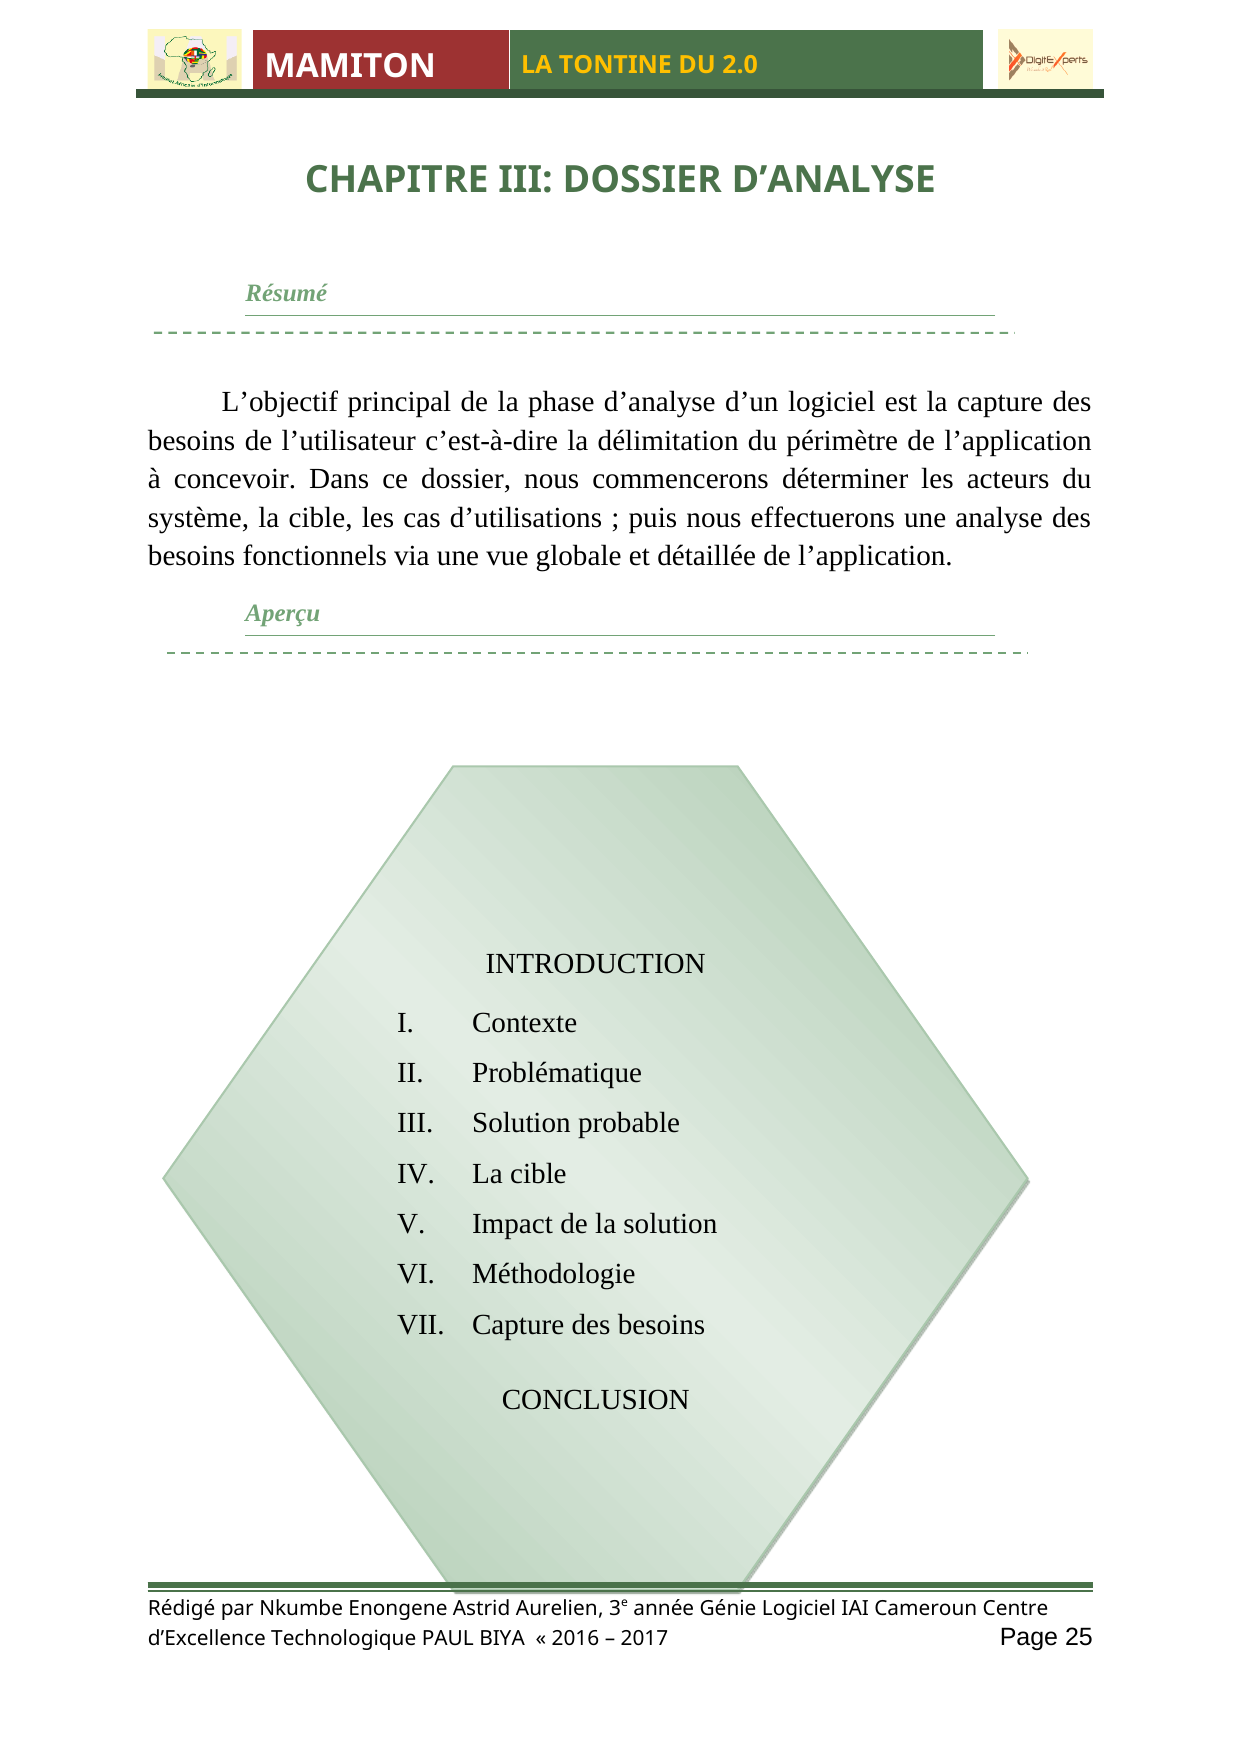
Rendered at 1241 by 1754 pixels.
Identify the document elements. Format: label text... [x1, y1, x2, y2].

text Résumé [245, 278, 995, 315]
subtitle CHAPITRE III: DOSSIER D’ANALYSE [148, 152, 1093, 203]
text L’objectif principal de la phase d’analyse d’un logiciel est la capture des besoins de l’utilisateur c’est-à-dire la délimitation du périmètre de l’application à concevoir. Dans ce dossier, nous commencerons déterminer les acteurs du système, la cible, les cas d’utilisations ; puis nous effectuerons une analyse des besoins fonctionnels via une vue globale et détaillée de l’application. [148, 384, 1093, 572]
text Aperçu [245, 598, 995, 635]
picture [147, 29, 242, 89]
picture [998, 29, 1093, 89]
